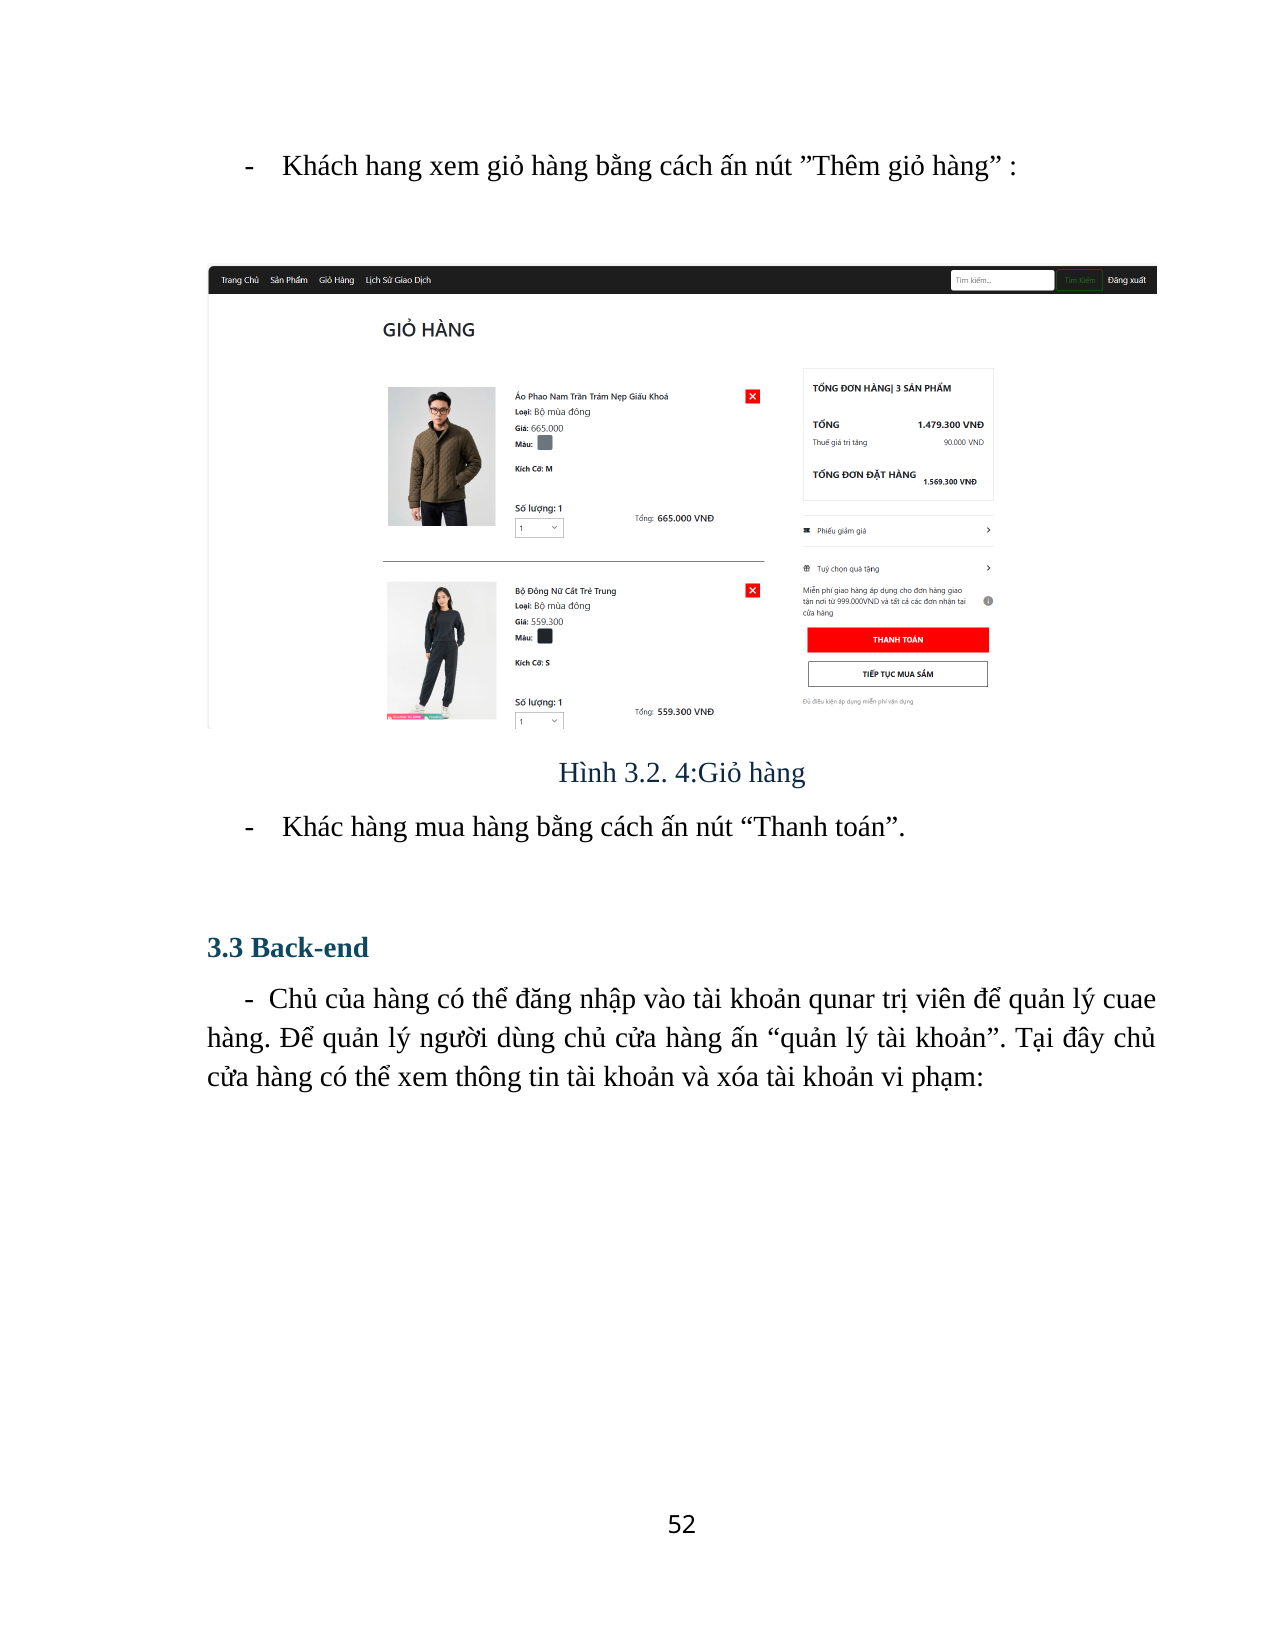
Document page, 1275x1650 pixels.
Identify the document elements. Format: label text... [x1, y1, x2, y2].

text Hình 3.2. 4:Giỏ hàng [207, 755, 1157, 788]
subtitle 3.3 Back-end [207, 930, 1157, 963]
list Khác hàng mua hàng bằng cách ấn nút “Thanh toán”. [244, 809, 1157, 843]
list Khách hang xem giỏ hàng bằng cách ấn nút ”Thêm giỏ hàng” : [244, 148, 1157, 181]
picture [206, 263, 1157, 729]
text - Chủ của hàng có thể đăng nhập vào tài khoản qunar trị viên để quản lý cuae hàng. Để quản lý người dùng chủ cửa hàng ấn “quản lý tài khoản”. Tại đây chủ cửa hàng có thể xem thông tin tài khoản và xóa tài khoản vi phạm: [207, 982, 1157, 1092]
